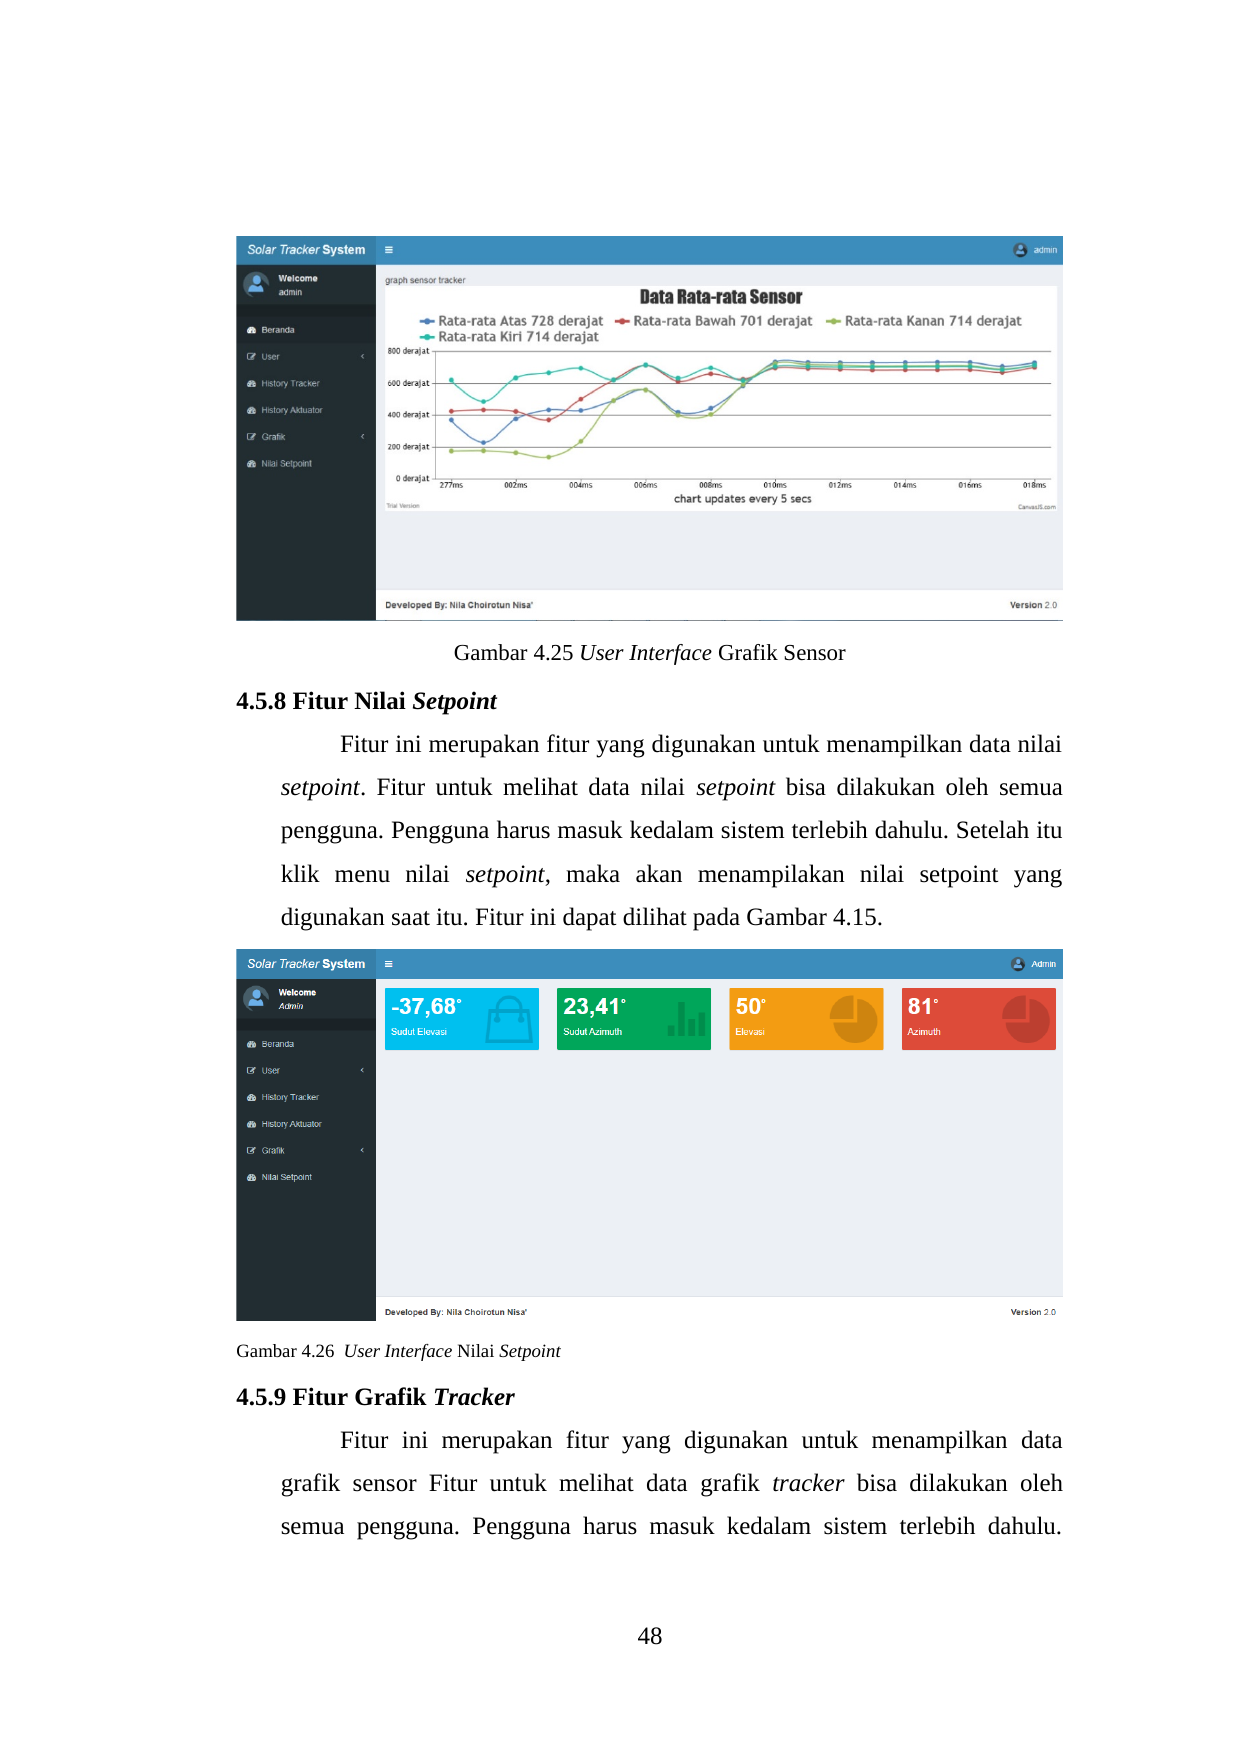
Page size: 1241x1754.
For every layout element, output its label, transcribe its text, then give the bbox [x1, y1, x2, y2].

subtitle Fitur Grafik Tracker [236, 1382, 1063, 1411]
subtitle Fitur Nilai Setpoint [236, 686, 1063, 715]
text Fitur ini merupakan fitur yang digunakan untuk menampilkan data nilai setpoint. Fitur untuk melihat data nilai setpoint bisa dilakukan oleh semua pengguna. Pengguna harus masuk kedalam sistem terlebih dahulu. Setelah itu klik menu nilai setpoint, maka akan menampilakan nilai setpoint yang digunakan saat itu. Fitur ini dapat dilihat pada Gambar 4.15. [281, 729, 1063, 931]
text Gambar 4.14 User Interface Grafik Sensor [236, 639, 1063, 665]
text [281, 1425, 1063, 1540]
picture [236, 236, 1063, 621]
picture [236, 949, 1063, 1321]
text Gambar 4.15 User Interface Nilai Setpoint [236, 1339, 1063, 1361]
